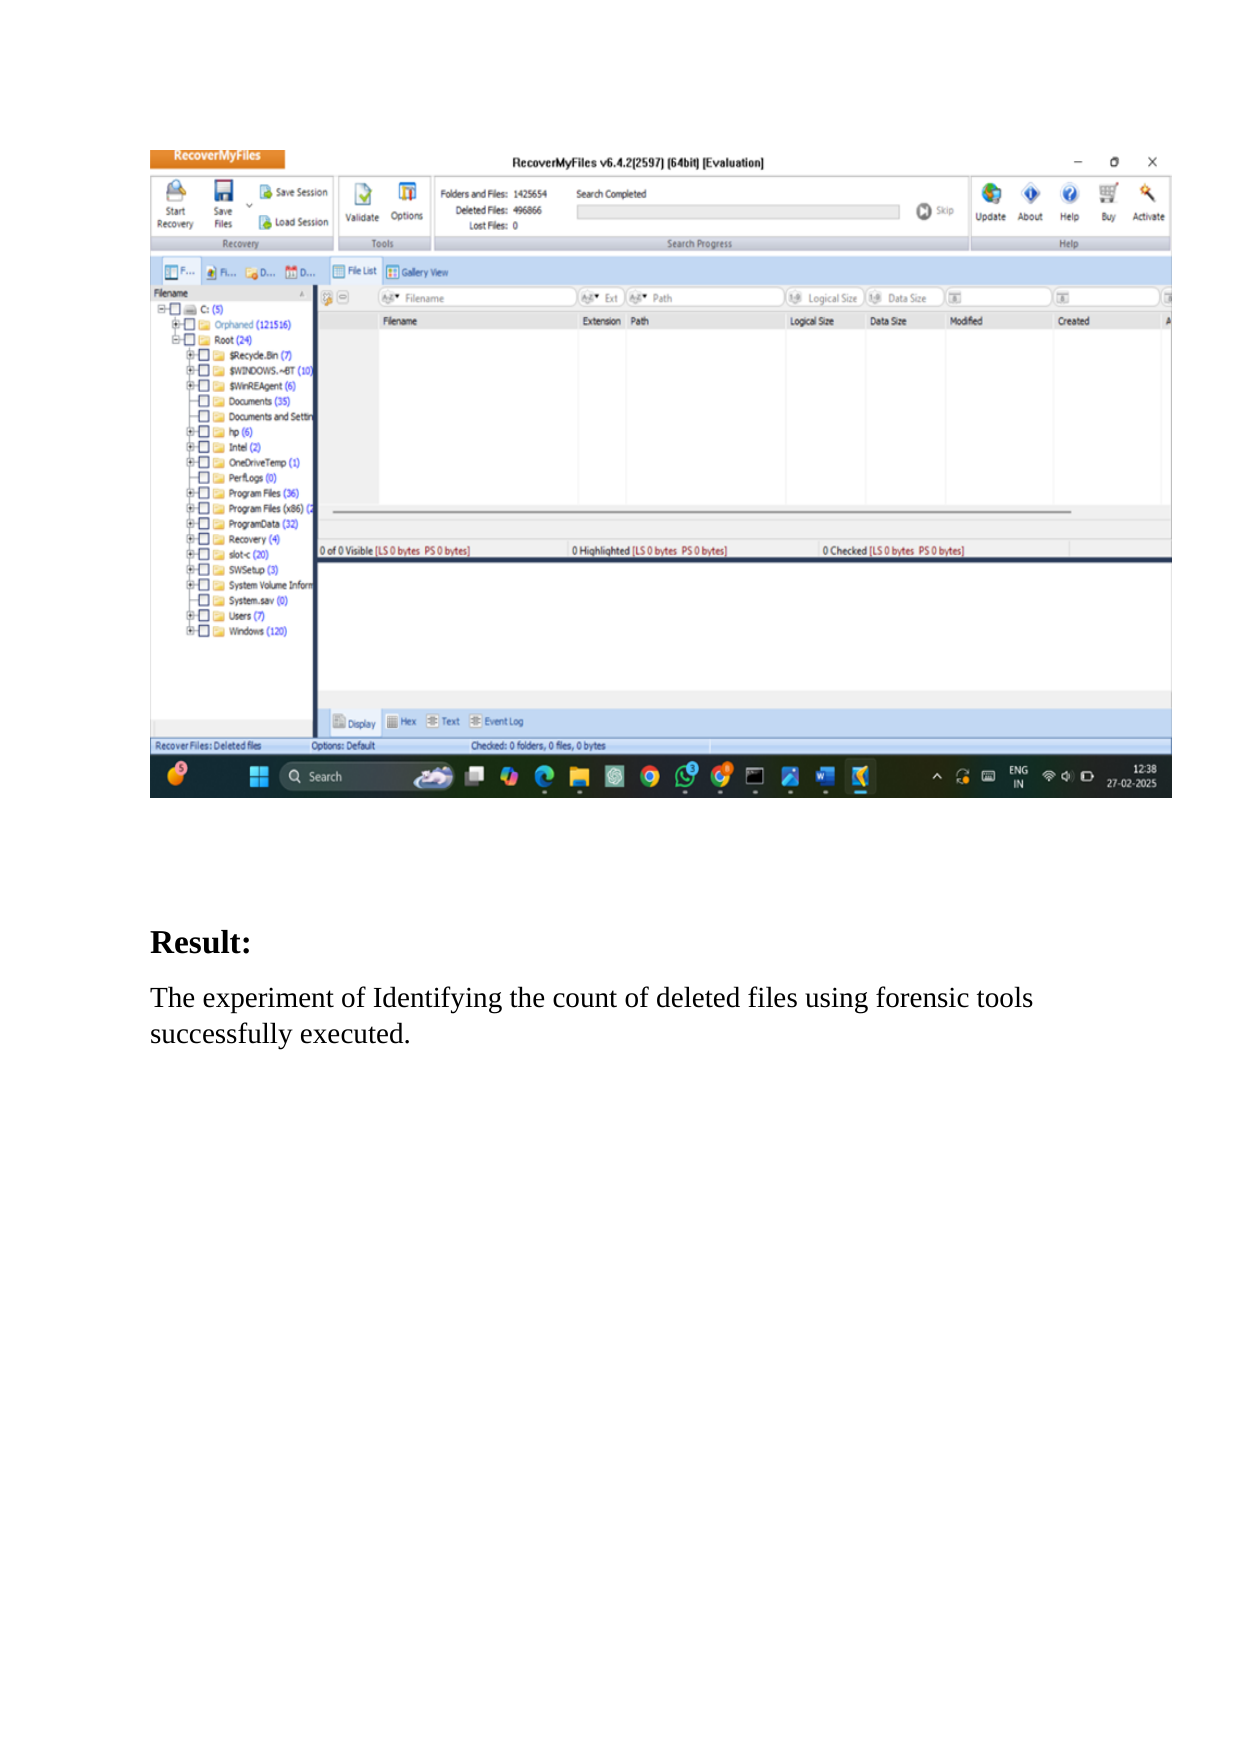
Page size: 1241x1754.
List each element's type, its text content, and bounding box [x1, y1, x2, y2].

text Result: [150, 922, 1090, 961]
text The experiment of Identifying the count of deleted files using forensic tools successfully executed. [150, 980, 1090, 1050]
picture [150, 150, 1172, 798]
